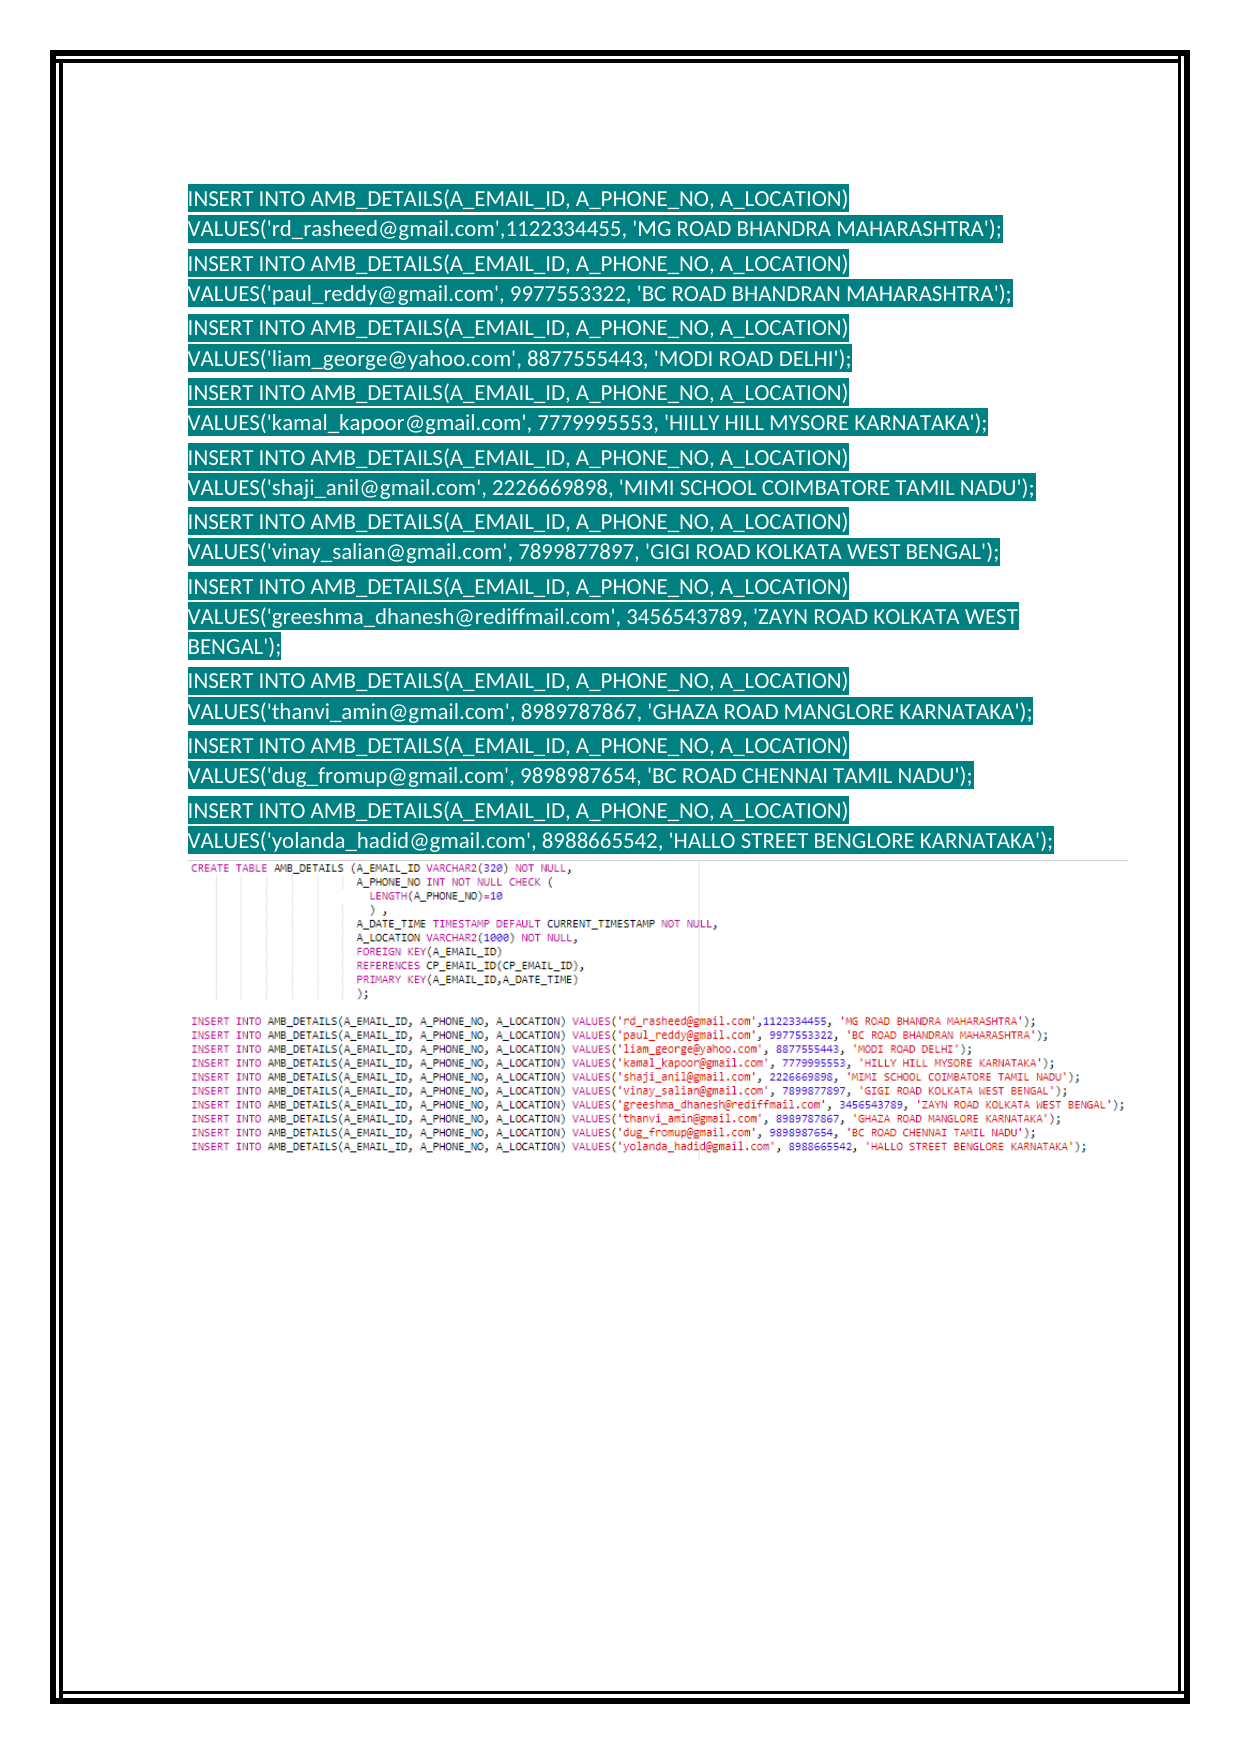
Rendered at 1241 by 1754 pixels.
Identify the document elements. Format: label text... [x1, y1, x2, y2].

picture [187, 860, 1128, 1161]
text INSERT INTO AMB_DETAILS(A_EMAIL_ID, A_PHONE_NO, A_LOCATION) VALUES('thanvi_amin@gmail.com', 8989787867, 'GHAZA ROAD MANGLORE KARNATAKA'); [187, 667, 1090, 725]
text INSERT INTO AMB_DETAILS(A_EMAIL_ID, A_PHONE_NO, A_LOCATION) VALUES('dug_fromup@gmail.com', 9898987654, 'BC ROAD CHENNAI TAMIL NADU'); [187, 731, 1090, 789]
text INSERT INTO AMB_DETAILS(A_EMAIL_ID, A_PHONE_NO, A_LOCATION) VALUES('kamal_kapoor@gmail.com', 7779995553, 'HILLY HILL MYSORE KARNATAKA'); [187, 378, 1090, 436]
text INSERT INTO AMB_DETAILS(A_EMAIL_ID, A_PHONE_NO, A_LOCATION) VALUES('greeshma_dhanesh@rediffmail.com', 3456543789, 'ZAYN ROAD KOLKATA WEST BENGAL'); [187, 572, 1090, 660]
text INSERT INTO AMB_DETAILS(A_EMAIL_ID, A_PHONE_NO, A_LOCATION) VALUES('liam_george@yahoo.com', 8877555443, 'MODI ROAD DELHI'); [187, 313, 1090, 372]
text INSERT INTO AMB_DETAILS(A_EMAIL_ID, A_PHONE_NO, A_LOCATION) VALUES('rd_rasheed@gmail.com',1122334455, 'MG ROAD BHANDRA MAHARASHTRA'); [187, 184, 1090, 243]
text INSERT INTO AMB_DETAILS(A_EMAIL_ID, A_PHONE_NO, A_LOCATION) VALUES('shaji_anil@gmail.com', 2226669898, 'MIMI SCHOOL COIMBATORE TAMIL NADU'); [187, 443, 1090, 501]
text INSERT INTO AMB_DETAILS(A_EMAIL_ID, A_PHONE_NO, A_LOCATION) VALUES('vinay_salian@gmail.com', 7899877897, 'GIGI ROAD KOLKATA WEST BENGAL'); [187, 507, 1090, 566]
text INSERT INTO AMB_DETAILS(A_EMAIL_ID, A_PHONE_NO, A_LOCATION) VALUES('paul_reddy@gmail.com', 9977553322, 'BC ROAD BHANDRAN MAHARASHTRA'); [187, 249, 1090, 307]
text INSERT INTO AMB_DETAILS(A_EMAIL_ID, A_PHONE_NO, A_LOCATION) VALUES('yolanda_hadid@gmail.com', 8988665542, 'HALLO STREET BENGLORE KARNATAKA'); [187, 796, 1090, 854]
